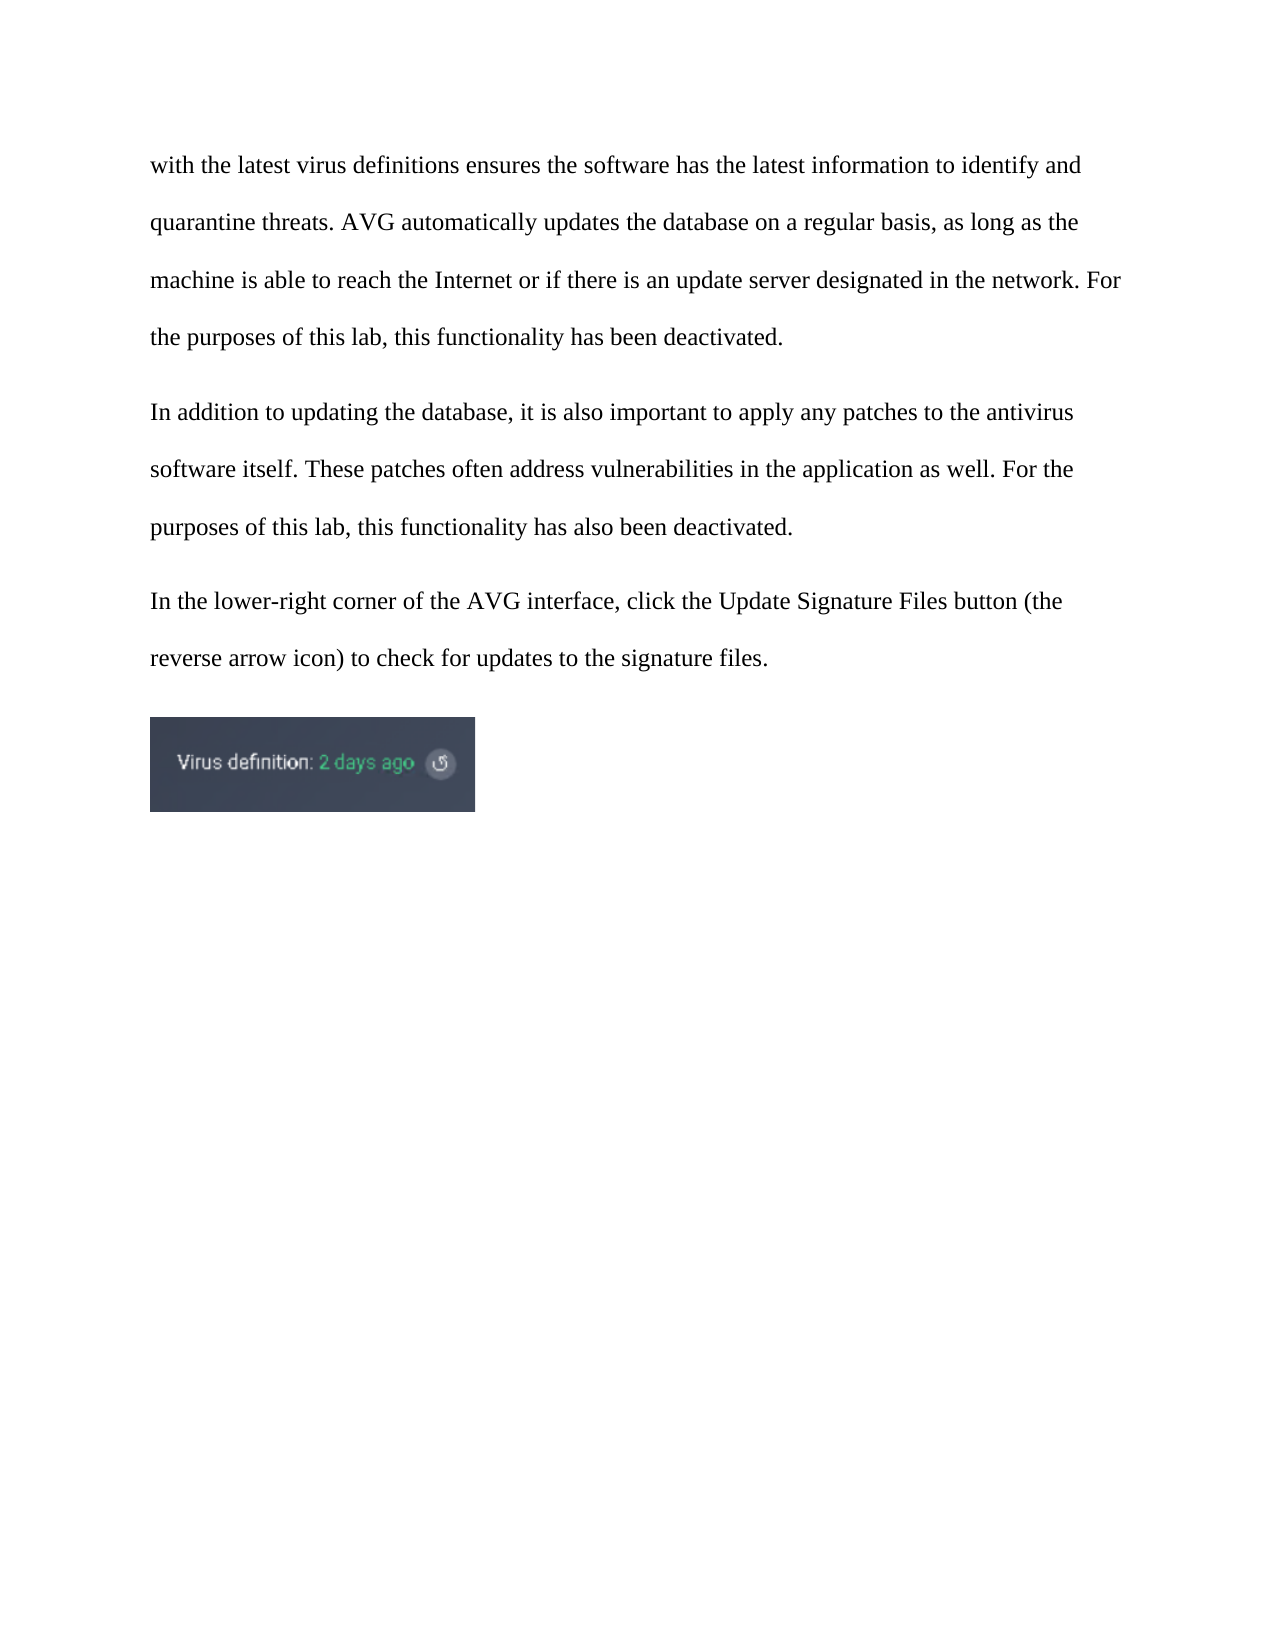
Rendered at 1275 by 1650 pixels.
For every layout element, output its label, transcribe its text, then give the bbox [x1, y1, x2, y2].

text In the lower-right corner of the AVG interface, click the Update Signature Files button (the reverse arrow icon) to check for updates to the signature files. [150, 586, 1125, 672]
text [150, 150, 1125, 351]
picture [150, 717, 476, 812]
text In addition to updating the database, it is also important to apply any patches to the antivirus software itself. These patches often address vulnerabilities in the application as well. For the purposes of this lab, this functionality has also been deactivated. [150, 397, 1125, 540]
